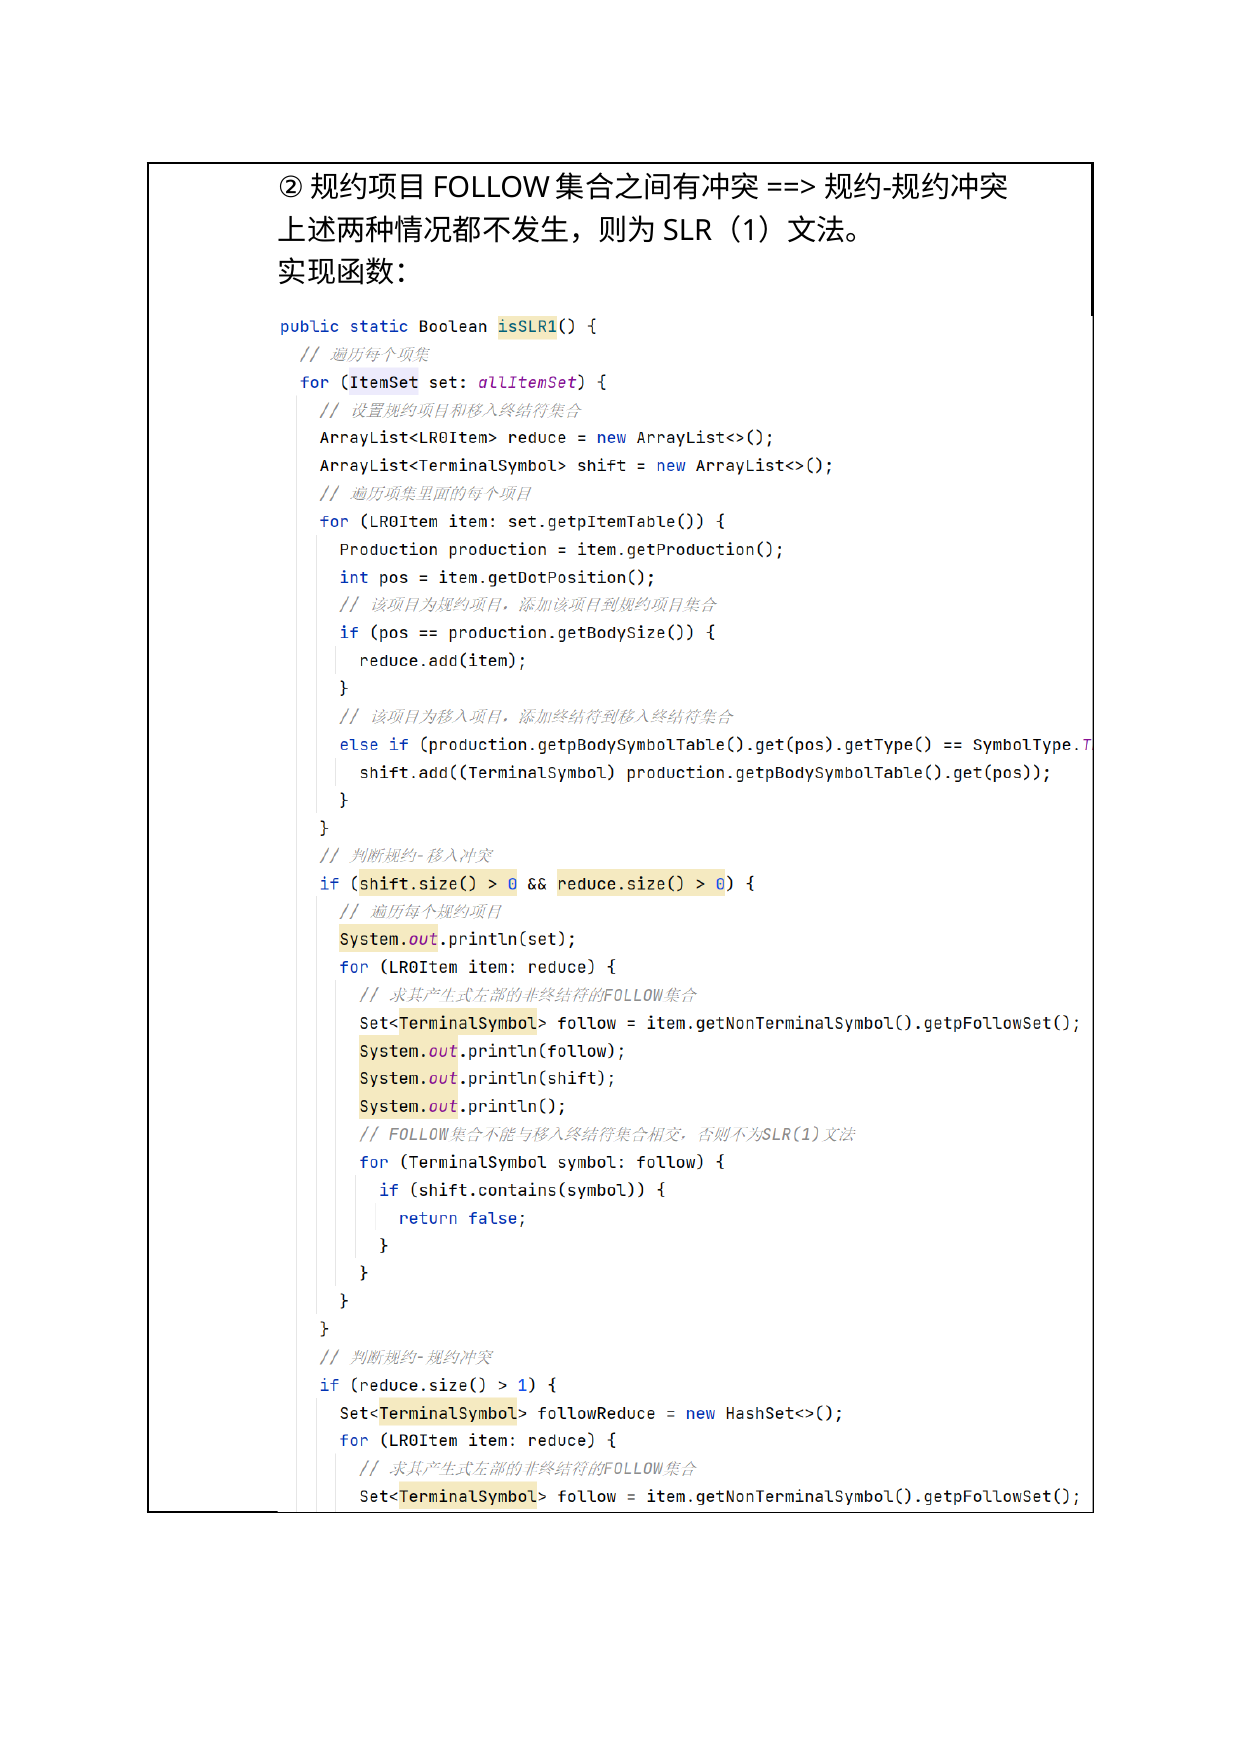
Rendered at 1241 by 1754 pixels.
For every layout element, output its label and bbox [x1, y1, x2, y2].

table_cell [149, 164, 1091, 1511]
picture [277, 316, 1093, 1512]
